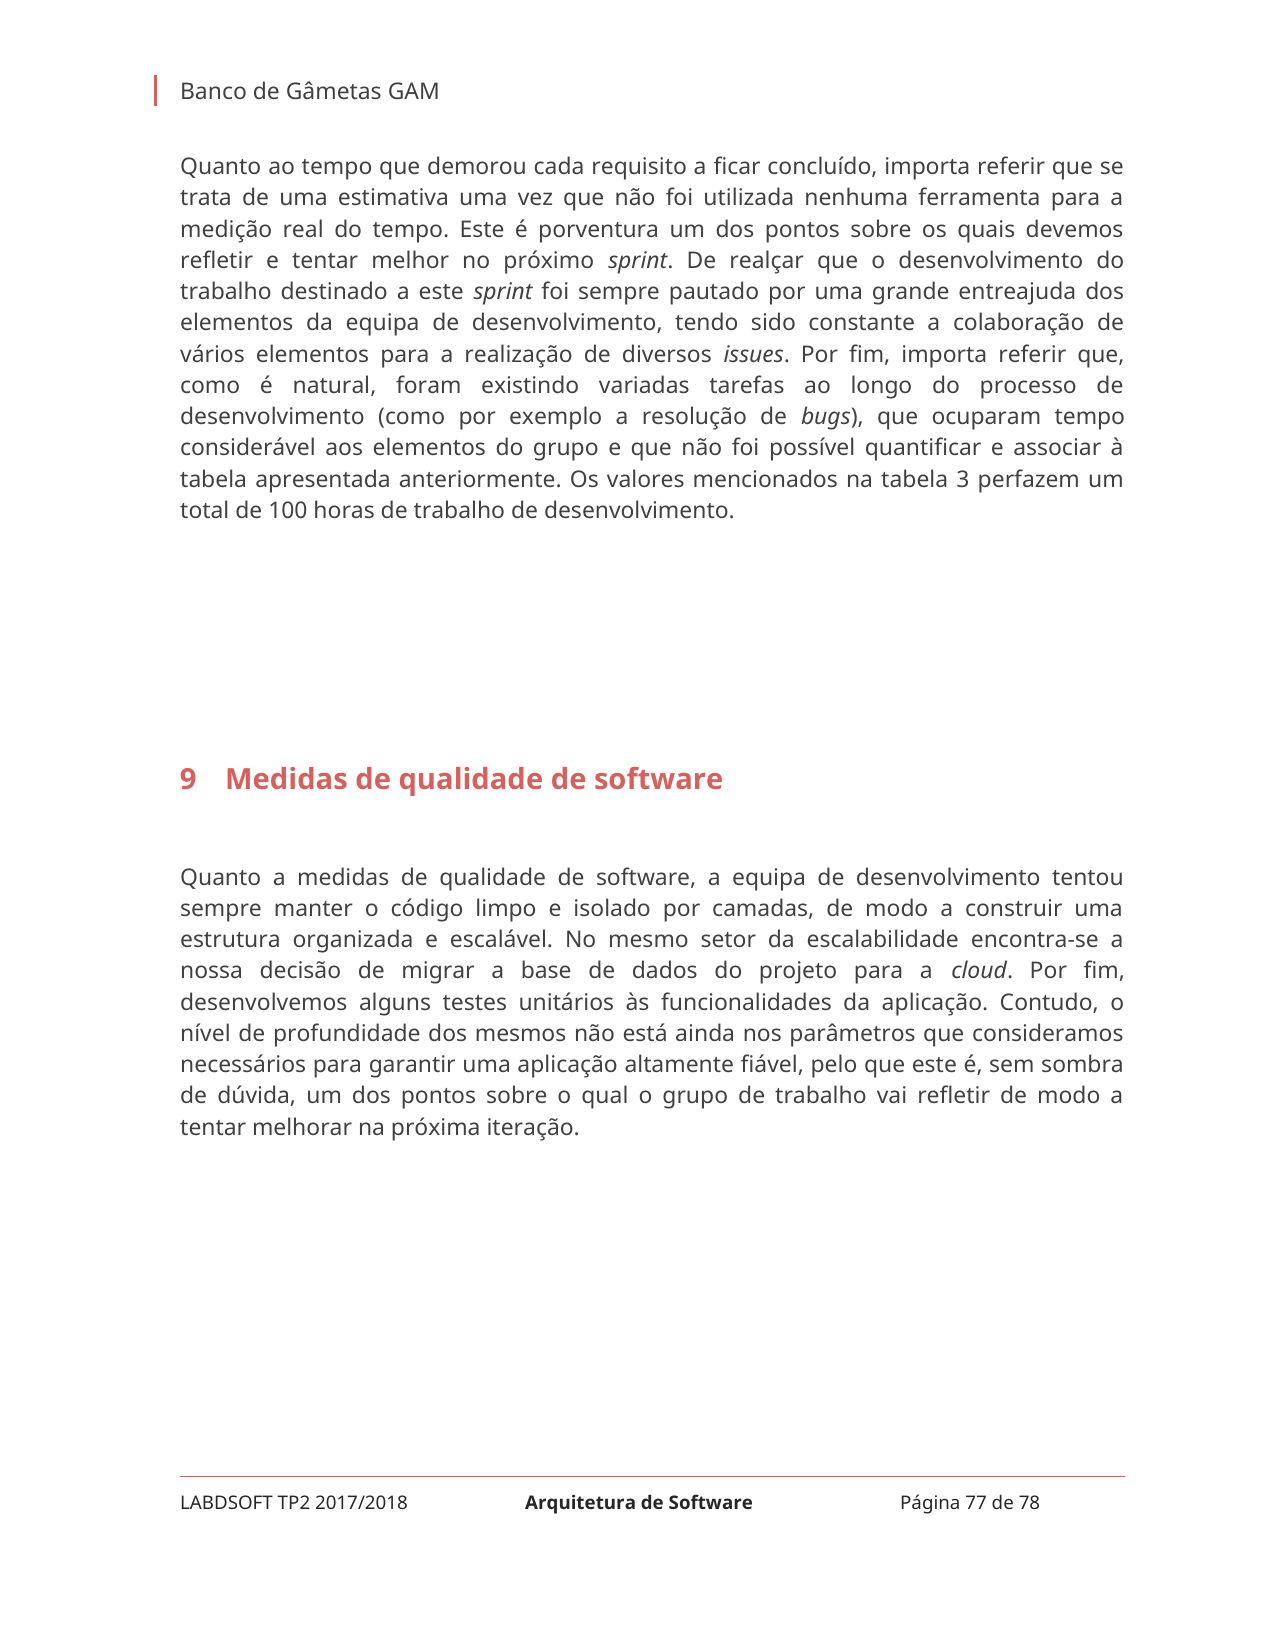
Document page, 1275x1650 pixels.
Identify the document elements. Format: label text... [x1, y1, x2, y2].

subtitle Medidas de qualidade de software [179, 758, 1125, 798]
text Quanto a medidas de qualidade de software, a equipa de desenvolvimento tentou sempre manter o código limpo e isolado por camadas, de modo a construir uma estrutura organizada e escalável. No mesmo setor da escalabilidade encontra-se a nossa decisão de migrar a base de dados do projeto para a cloud. Por fim, desenvolvemos alguns testes unitários às funcionalidades da aplicação. Contudo, o nível de profundidade dos mesmos não está ainda nos parâmetros que consideramos necessários para garantir uma aplicação altamente fiável, pelo que este é, sem sombra de dúvida, um dos pontos sobre o qual o grupo de trabalho vai refletir de modo a tentar melhorar na próxima iteração. [180, 861, 1125, 1142]
text Quanto ao tempo que demorou cada requisito a ficar concluído, importa referir que se trata de uma estimativa uma vez que não foi utilizada nenhuma ferramenta para a medição real do tempo. Este é porventura um dos pontos sobre os quais devemos refletir e tentar melhor no próximo sprint. De realçar que o desenvolvimento do trabalho destinado a este sprint foi sempre pautado por uma grande entreajuda dos elementos da equipa de desenvolvimento, tendo sido constante a colaboração de vários elementos para a realização de diversos issues. Por fim, importa referir que, como é natural, foram existindo variadas tarefas ao longo do processo de desenvolvimento (como por exemplo a resolução de bugs), que ocuparam tempo considerável aos elementos do grupo e que não foi possível quantificar e associar à tabela apresentada anteriormente. Os valores mencionados na tabela 3 perfazem um total de 100 horas de trabalho de desenvolvimento. [180, 150, 1125, 525]
